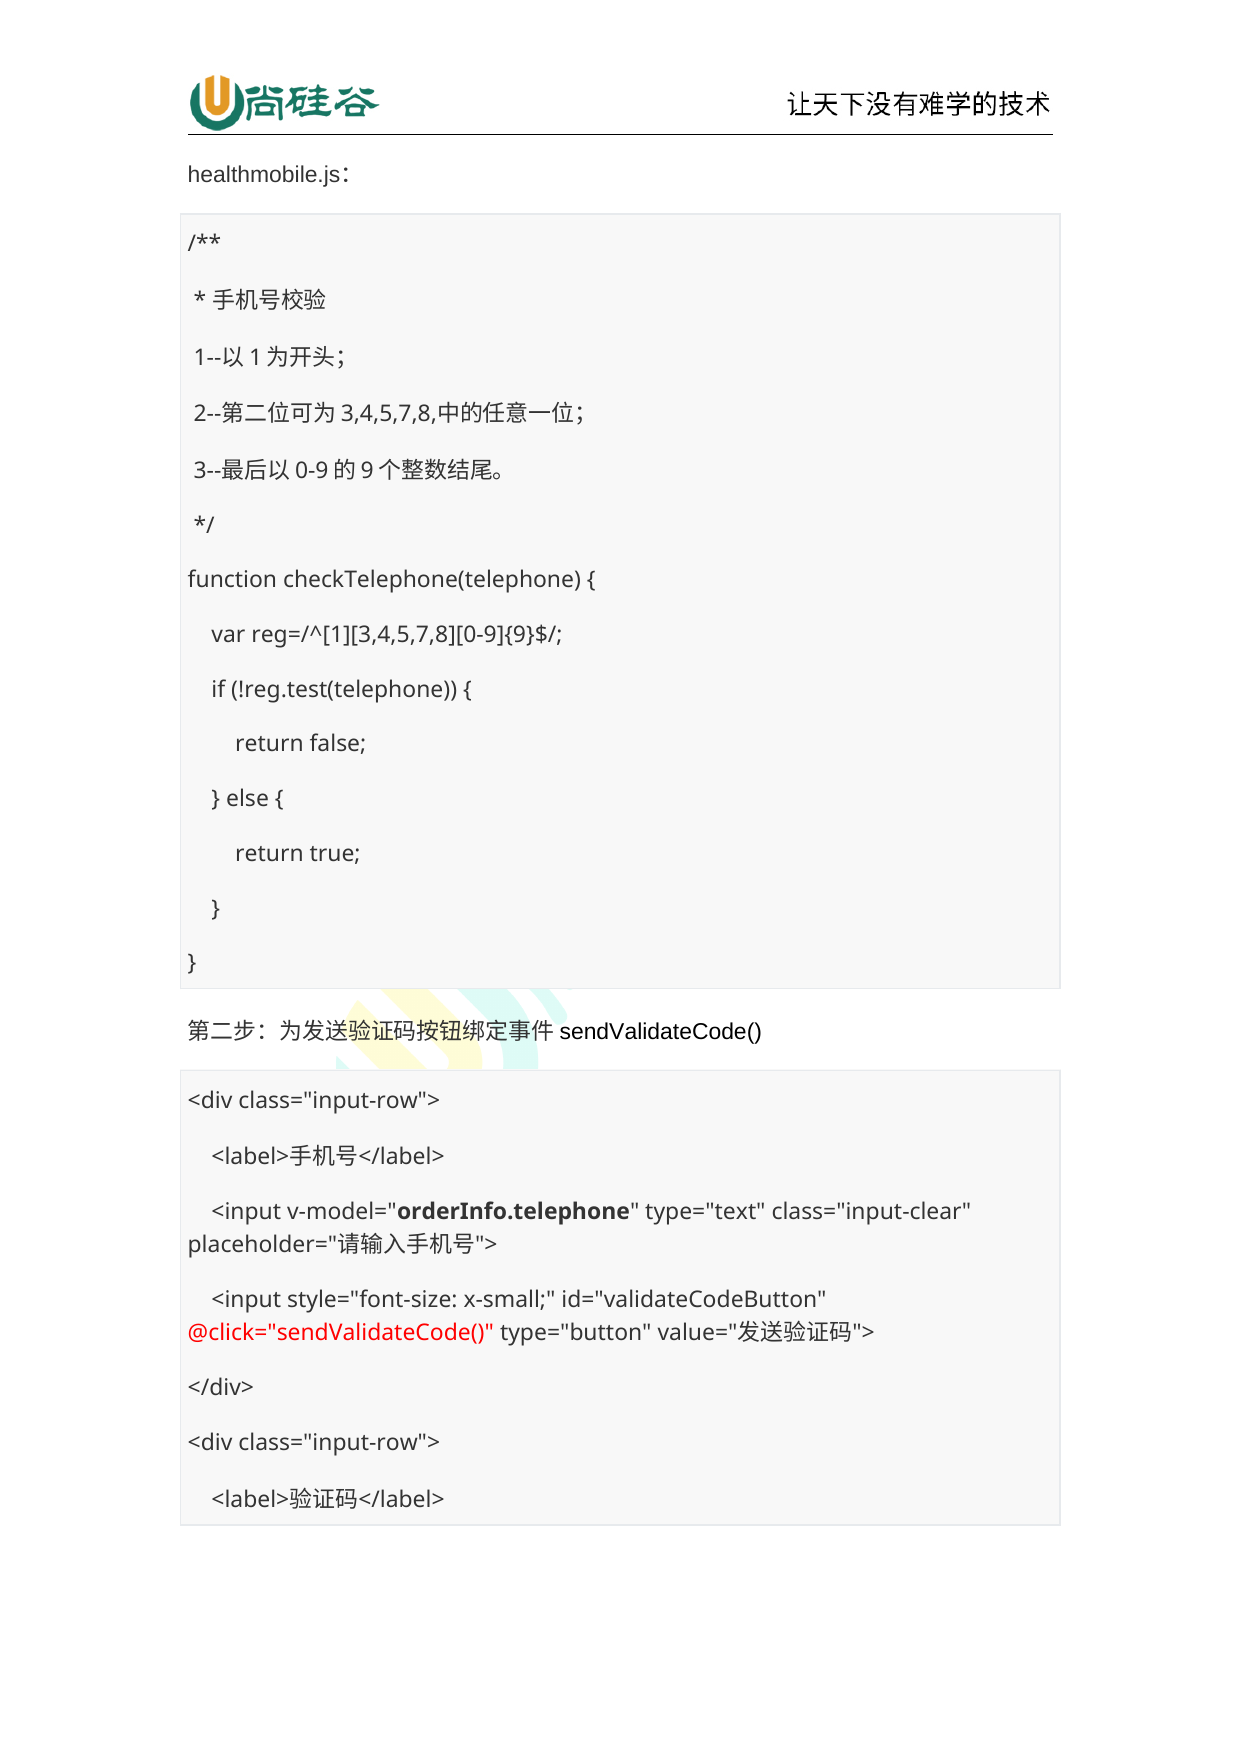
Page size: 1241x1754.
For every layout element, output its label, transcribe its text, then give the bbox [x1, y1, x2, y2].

text <div class="input-row"> [181, 1071, 1059, 1115]
text } else { [181, 768, 1059, 813]
text } [181, 877, 1059, 923]
text function checkTelephone(telephone) { [181, 549, 1059, 594]
text 2--第二位可为3,4,5,7,8,中的任意一位； [181, 381, 1059, 428]
text var reg=/^[1][3,4,5,7,8][0-9]{9}$/; [181, 604, 1059, 649]
text return true; [181, 823, 1059, 868]
text <label>手机号</label> [181, 1124, 1059, 1172]
picture [187, 73, 1053, 132]
text <input style="font-size: x-small;" id="validateCodeButton" @click="sendValidateCode()" type="button" value="发送验证码"> [181, 1269, 1059, 1348]
text <div class="input-row"> [181, 1412, 1059, 1457]
text } [181, 932, 1059, 988]
text 第二步：为发送验证码按钮绑定事件 sendValidateCode() [187, 1013, 1053, 1046]
text * 手机号校验 [181, 267, 1059, 315]
text 3--最后以0-9的9个整数结尾。 [181, 438, 1059, 485]
text return false; [181, 713, 1059, 759]
text */ [181, 494, 1059, 540]
text healthmobile.js： [187, 156, 1053, 189]
text <input v-model="orderInfo.telephone" type="text" class="input-clear" placeholder="请输入手机号"> [181, 1181, 1059, 1259]
text if (!reg.test(telephone)) { [181, 659, 1059, 704]
text 1--以1为开头； [181, 324, 1059, 372]
text <label>验证码</label> [181, 1466, 1059, 1524]
text /** [181, 215, 1059, 258]
text </div> [181, 1357, 1059, 1402]
